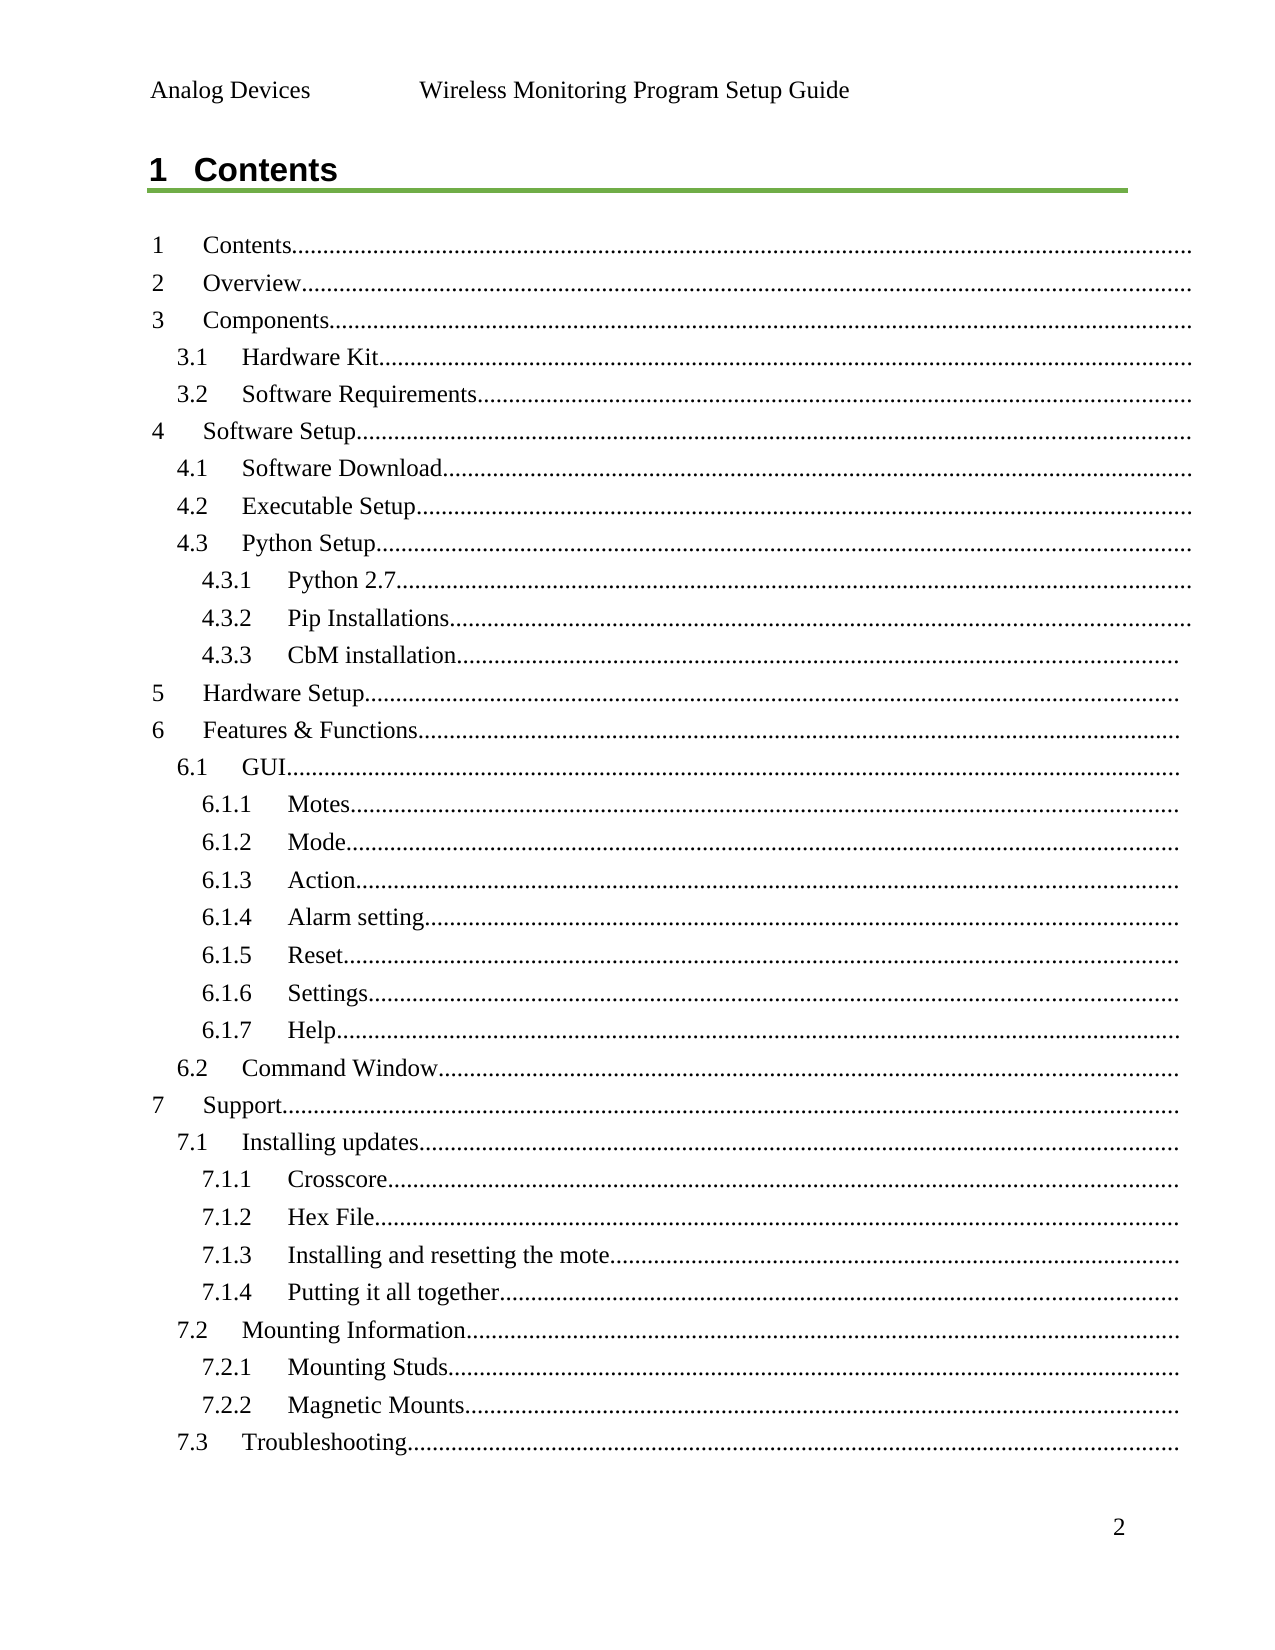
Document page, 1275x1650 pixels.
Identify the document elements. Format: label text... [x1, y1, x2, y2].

subtitle Contents [148, 150, 1206, 188]
